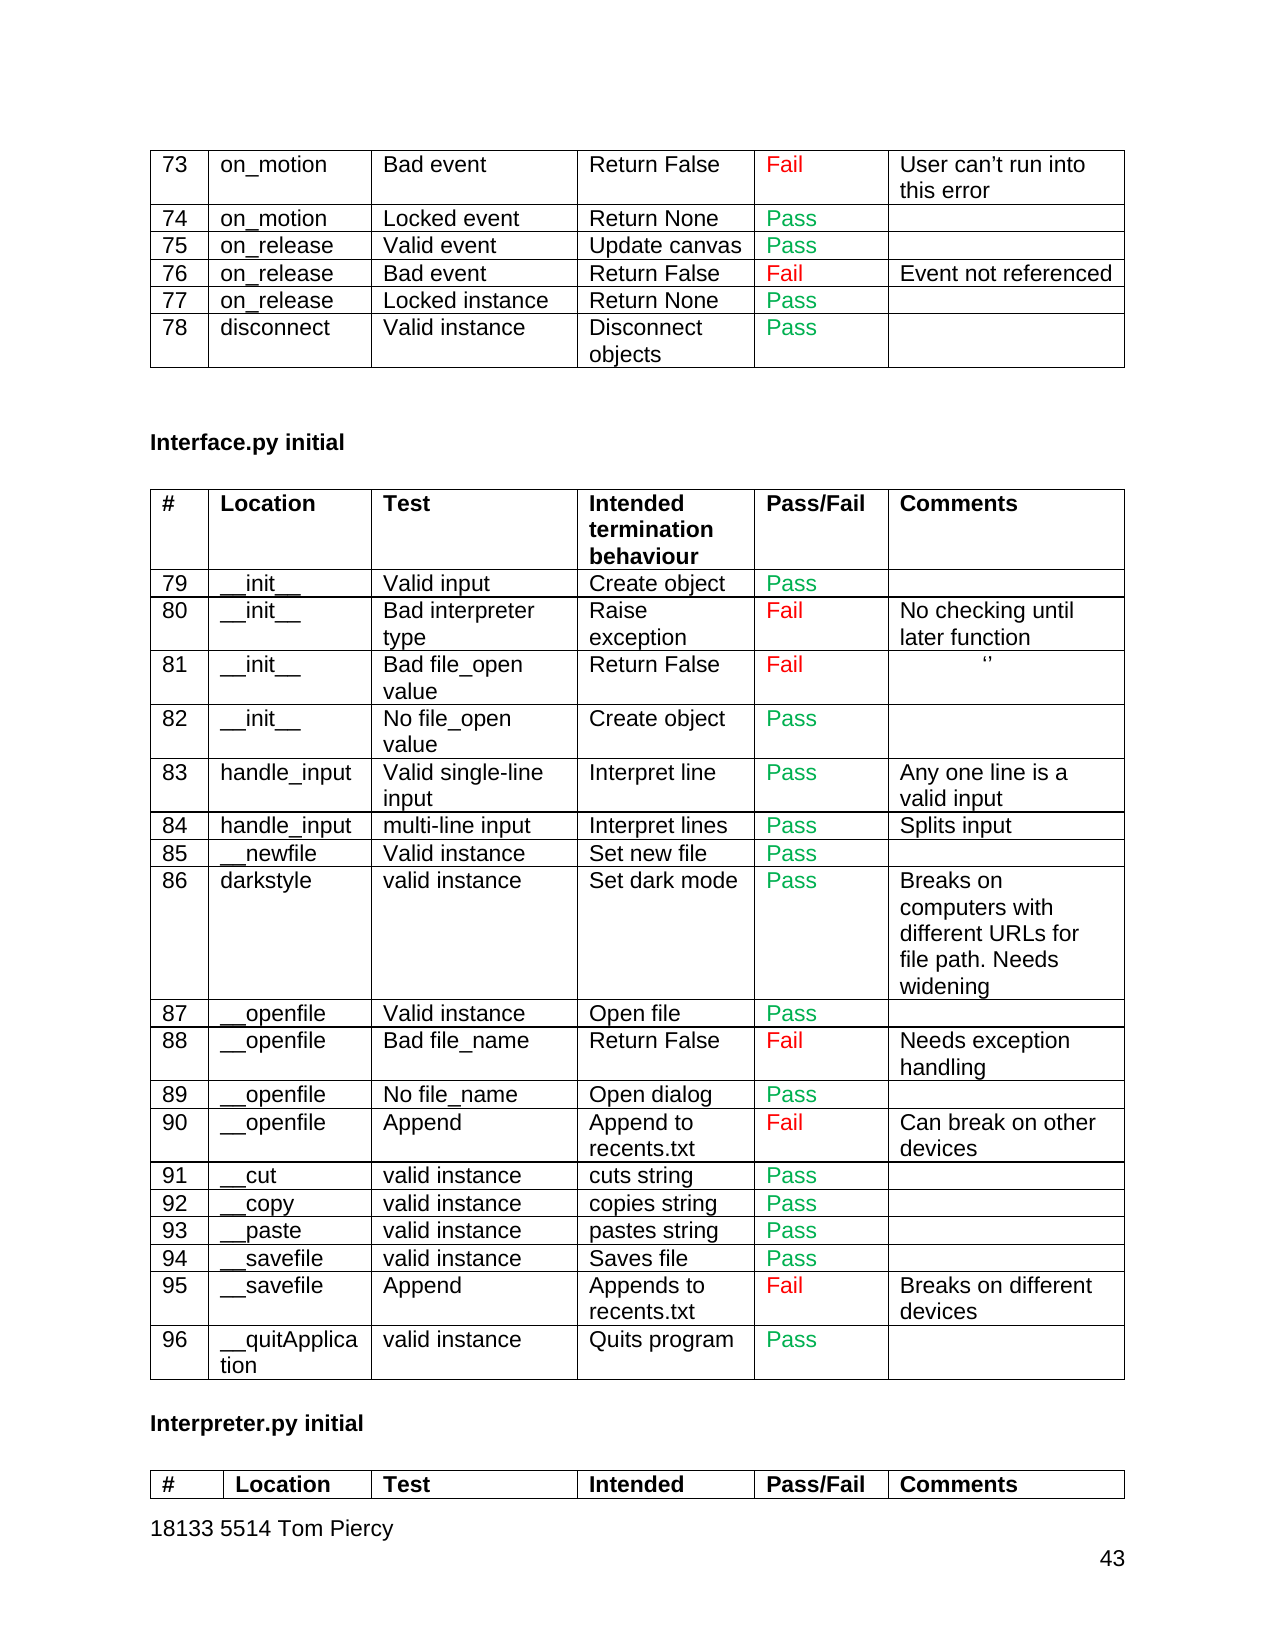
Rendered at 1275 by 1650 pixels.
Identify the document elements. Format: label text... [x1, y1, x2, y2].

table_cell Bad event [372, 151, 577, 204]
table_cell on_motion [209, 205, 371, 231]
table_cell Set dark mode [578, 867, 754, 999]
table_cell [889, 1190, 1124, 1216]
table_cell Locked event [372, 205, 577, 231]
table_cell on_release [209, 260, 371, 286]
table_cell __init__ [209, 598, 371, 650]
table_header Location [224, 1471, 371, 1497]
text Interface.py initial [150, 428, 1125, 455]
table_cell handle_input [209, 813, 371, 839]
table_cell Update canvas [578, 232, 754, 258]
table_cell 91 [151, 1163, 208, 1189]
table_header Test [372, 490, 577, 569]
table_cell __quitApplication [209, 1326, 371, 1378]
table_cell Appends to recents.txt [578, 1272, 754, 1325]
table_cell Any one line is a valid input [889, 759, 1124, 811]
table_cell 94 [151, 1245, 208, 1271]
table_cell Bad file_open value [372, 651, 577, 704]
table_cell Valid event [372, 232, 577, 258]
table_cell Pass [755, 840, 888, 866]
table_cell Event not referenced [889, 260, 1124, 286]
table_cell 74 [151, 205, 208, 231]
text Interpreter.py initial [150, 1410, 1125, 1436]
table_cell darkstyle [209, 867, 371, 999]
table_cell Valid input [372, 570, 577, 596]
table_cell No file_open value [372, 705, 577, 758]
table_header Pass/Fail [755, 1471, 888, 1497]
table_header Comments [889, 1471, 1124, 1497]
table_cell __openfile [209, 1028, 371, 1080]
table_cell __cut [209, 1163, 371, 1189]
table_cell Bad file_name [372, 1028, 577, 1080]
table_cell No file_name [372, 1081, 577, 1108]
table_cell 83 [151, 759, 208, 811]
table_cell No checking until later function [889, 598, 1124, 650]
table_cell valid instance [372, 1217, 577, 1243]
table_cell Interpret line [578, 759, 754, 811]
table_cell Pass [755, 287, 888, 313]
table_cell Fail [755, 1109, 888, 1161]
table_cell 79 [151, 570, 208, 596]
table_cell [889, 1245, 1124, 1271]
table_cell Pass [755, 232, 888, 258]
table_cell valid instance [372, 1245, 577, 1271]
table_cell [889, 1081, 1124, 1108]
table_cell Needs exception handling [889, 1028, 1124, 1080]
table_cell Pass [755, 205, 888, 231]
table_cell __init__ [209, 570, 371, 596]
table_cell __savefile [209, 1272, 371, 1325]
table_cell Open dialog [578, 1081, 754, 1108]
table_cell [889, 1000, 1124, 1026]
table_cell 76 [151, 260, 208, 286]
table_cell Saves file [578, 1245, 754, 1271]
table_cell Breaks on computers with different URLs for file path. Needs widening [889, 867, 1124, 999]
table_cell __newfile [209, 840, 371, 866]
table_cell __init__ [209, 651, 371, 704]
table_cell Pass [755, 867, 888, 999]
table_cell 92 [151, 1190, 208, 1216]
table_cell Append [372, 1272, 577, 1325]
table_cell [889, 232, 1124, 258]
table_cell on_release [209, 287, 371, 313]
table_cell on_release [209, 232, 371, 258]
table_cell Pass [755, 813, 888, 839]
table_cell copies string [578, 1190, 754, 1216]
table_cell valid instance [372, 867, 577, 999]
table_cell [889, 1163, 1124, 1189]
table_cell Fail [755, 1272, 888, 1325]
table_cell 93 [151, 1217, 208, 1243]
table_cell Return False [578, 1028, 754, 1080]
table_cell 89 [151, 1081, 208, 1108]
table_cell disconnect [209, 314, 371, 367]
table_header Test [372, 1471, 577, 1497]
table_cell 81 [151, 651, 208, 704]
table_cell Create object [578, 570, 754, 596]
table_cell cuts string [578, 1163, 754, 1189]
table_cell __openfile [209, 1081, 371, 1108]
table_cell Return None [578, 287, 754, 313]
table_cell Pass [755, 705, 888, 758]
table_header Comments [889, 490, 1124, 569]
table_cell 84 [151, 813, 208, 839]
table_cell Append [372, 1109, 577, 1161]
table_cell 77 [151, 287, 208, 313]
table_header # [151, 1471, 223, 1497]
table_cell 90 [151, 1109, 208, 1161]
table_cell 95 [151, 1272, 208, 1325]
table_cell Splits input [889, 813, 1124, 839]
table_cell [889, 705, 1124, 758]
table_cell Pass [755, 1190, 888, 1216]
table_cell __openfile [209, 1109, 371, 1161]
table_cell Open file [578, 1000, 754, 1026]
table_cell Bad interpreter type [372, 598, 577, 650]
table_cell Pass [755, 1081, 888, 1108]
table_cell __copy [209, 1190, 371, 1216]
table_cell __savefile [209, 1245, 371, 1271]
table_cell Locked instance [372, 287, 577, 313]
table_cell Fail [755, 260, 888, 286]
table_cell [889, 570, 1124, 596]
table_cell [889, 205, 1124, 231]
table_cell Valid single-line input [372, 759, 577, 811]
table_cell Pass [755, 570, 888, 596]
table_cell User can’t run into this error [889, 151, 1124, 204]
table_cell Fail [755, 651, 888, 704]
table_cell __init__ [209, 705, 371, 758]
table_cell Breaks on different devices [889, 1272, 1124, 1325]
table_cell Append to recents.txt [578, 1109, 754, 1161]
table_cell Valid instance [372, 840, 577, 866]
table_cell multi-line input [372, 813, 577, 839]
table_cell valid instance [372, 1163, 577, 1189]
table_cell ‘’ [889, 651, 1124, 704]
table_cell __paste [209, 1217, 371, 1243]
table_cell Fail [755, 598, 888, 650]
table_header # [151, 490, 208, 569]
table_cell Pass [755, 1000, 888, 1026]
table_cell handle_input [209, 759, 371, 811]
table_cell 85 [151, 840, 208, 866]
table_cell 82 [151, 705, 208, 758]
table_cell Fail [755, 151, 888, 204]
table_cell 87 [151, 1000, 208, 1026]
table_cell [889, 840, 1124, 866]
table_cell pastes string [578, 1217, 754, 1243]
table_cell 73 [151, 151, 208, 204]
table_cell Bad event [372, 260, 577, 286]
table_cell Pass [755, 759, 888, 811]
table_cell Pass [755, 314, 888, 367]
table_cell Return False [578, 651, 754, 704]
table_cell 88 [151, 1028, 208, 1080]
table_cell 80 [151, 598, 208, 650]
table_header Intended termination behaviour [578, 490, 754, 569]
table_cell Create object [578, 705, 754, 758]
table_cell valid instance [372, 1326, 577, 1378]
table_cell Can break on other devices [889, 1109, 1124, 1161]
table_cell Pass [755, 1163, 888, 1189]
table_cell [889, 314, 1124, 367]
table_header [578, 1471, 754, 1497]
table_header Pass/Fail [755, 490, 888, 569]
table_cell Return False [578, 260, 754, 286]
table_cell [889, 1326, 1124, 1378]
table_cell Pass [755, 1326, 888, 1378]
table_cell Valid instance [372, 314, 577, 367]
table_cell Pass [755, 1245, 888, 1271]
table_cell valid instance [372, 1190, 577, 1216]
table_cell Pass [755, 1217, 888, 1243]
table_cell Fail [755, 1028, 888, 1080]
table_cell [889, 287, 1124, 313]
table_cell on_motion [209, 151, 371, 204]
table_cell 75 [151, 232, 208, 258]
table_cell Disconnect objects [578, 314, 754, 367]
table_cell __openfile [209, 1000, 371, 1026]
table_cell Set new file [578, 840, 754, 866]
table_cell 78 [151, 314, 208, 367]
table_cell Quits program [578, 1326, 754, 1378]
table_cell Interpret lines [578, 813, 754, 839]
table_cell Raise exception [578, 598, 754, 650]
table_cell 86 [151, 867, 208, 999]
table_cell [889, 1217, 1124, 1243]
table_header Location [209, 490, 371, 569]
table_cell Return None [578, 205, 754, 231]
table_cell 96 [151, 1326, 208, 1378]
table_cell Return False [578, 151, 754, 204]
table_cell Valid instance [372, 1000, 577, 1026]
